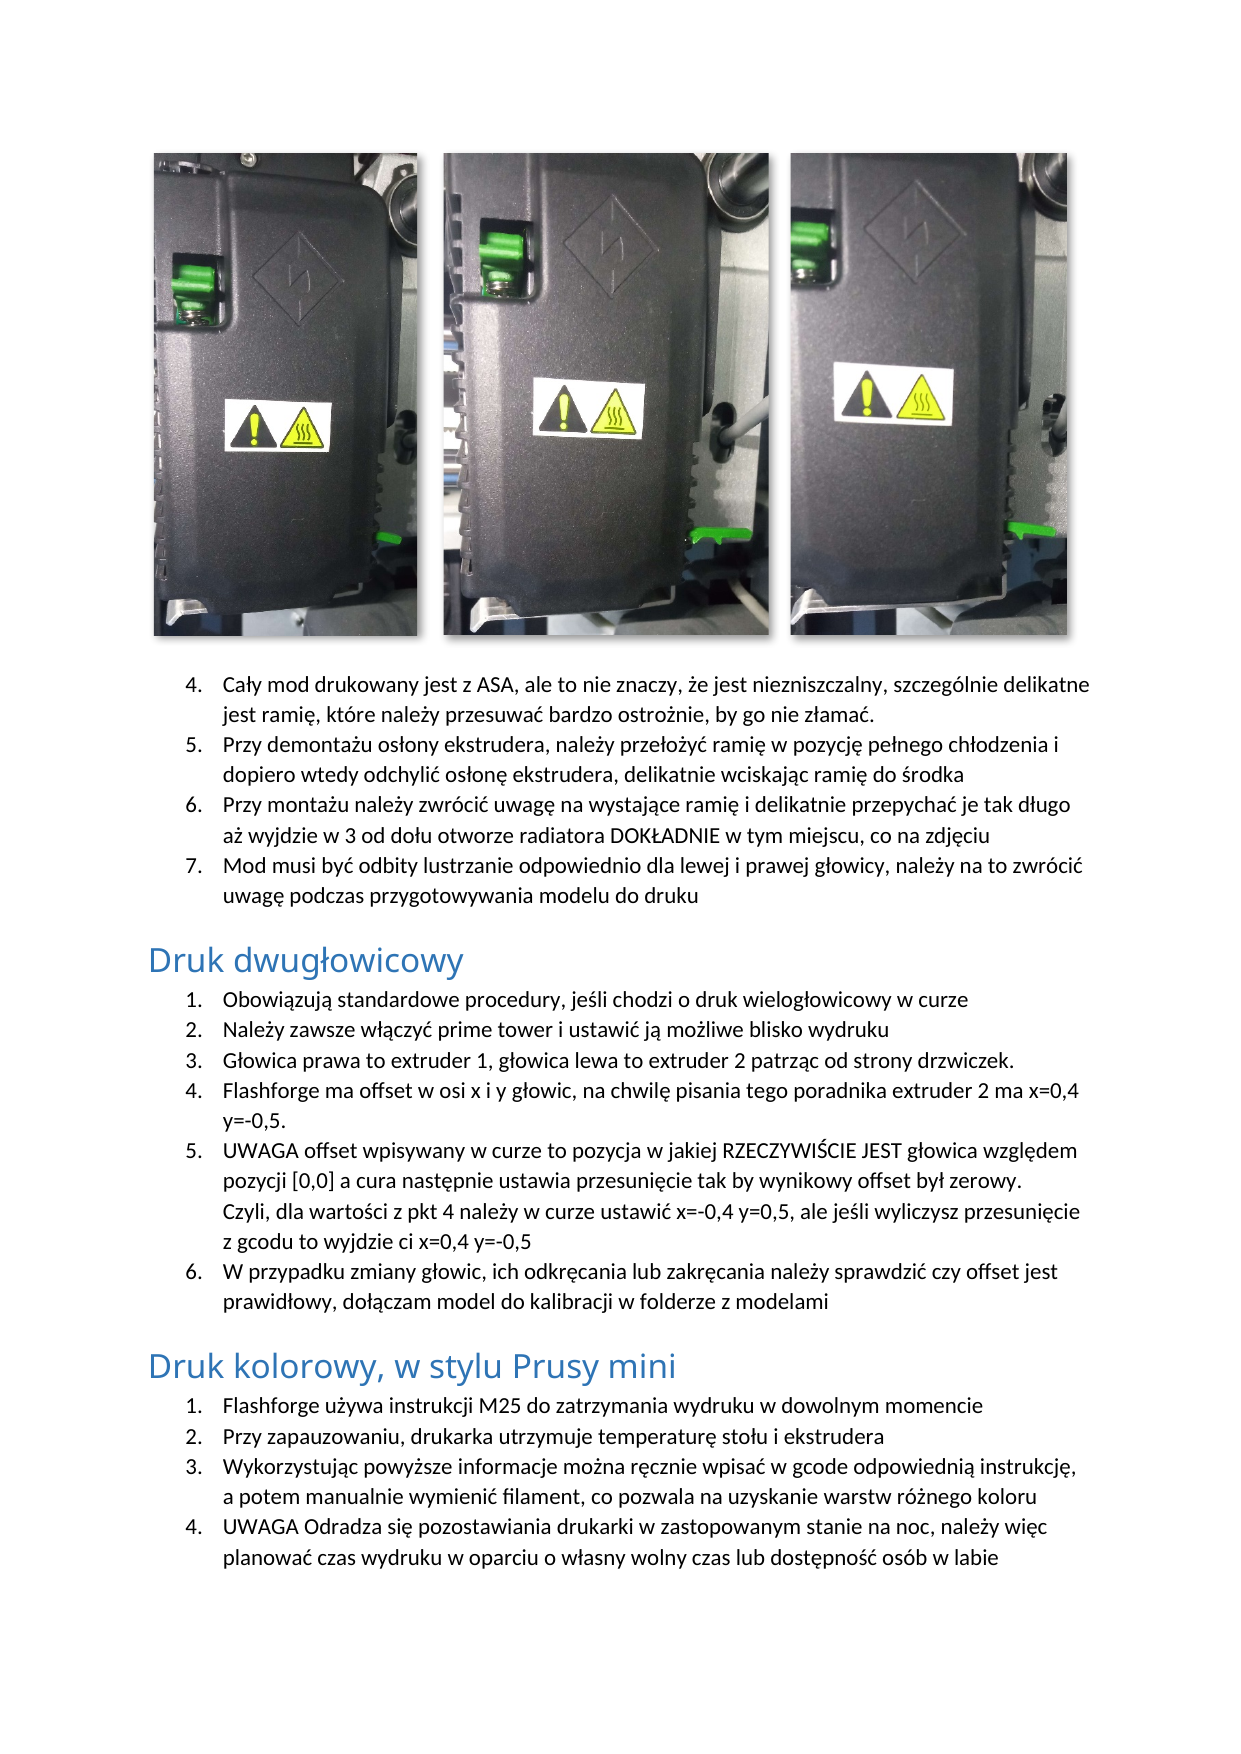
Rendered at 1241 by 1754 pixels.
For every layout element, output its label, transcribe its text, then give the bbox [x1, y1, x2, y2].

list Przy montażu należy zwrócić uwagę na wystające ramię i delikatnie przepychać je tak długo aż wyjdzie w 3 od dołu otworze radiatora DOKŁADNIE w tym miejscu, co na zdjęciu [185, 791, 1093, 849]
list UWAGA Odradza się pozostawiania drukarki w zastopowanym stanie na noc, należy więc planować czas wydruku w oparciu o własny wolny czas lub dostępność osób w labie [185, 1512, 1093, 1571]
list Przy zapauzowaniu, drukarka utrzymuje temperaturę stołu i ekstrudera [185, 1422, 1093, 1450]
list Flashforge używa instrukcji M25 do zatrzymania wydruku w dowolnym momencie [185, 1392, 1093, 1420]
list UWAGA offset wpisywany w curze to pozycja w jakiej RZECZYWIŚCIE JEST głowica względem pozycji [0,0] a cura następnie ustawia przesunięcie tak by wynikowy offset był zerowy. Czyli, dla wartości z pkt 4 należy w curze ustawić x=-0,4 y=0,5, ale jeśli wyliczysz przesunięcie z gcodu to wyjdzie ci x=0,4 y=-0,5 [185, 1136, 1093, 1255]
list Przy demontażu osłony ekstrudera, należy przełożyć ramię w pozycję pełnego chłodzenia i dopiero wtedy odchylić osłonę ekstrudera, delikatnie wciskając ramię do środka [185, 730, 1093, 788]
subtitle Druk dwugłowicowy [148, 936, 1093, 982]
list Cały mod drukowany jest z ASA, ale to nie znaczy, że jest niezniszczalny, szczególnie delikatne jest ramię, które należy przesuwać bardzo ostrożnie, by go nie złamać. [185, 670, 1093, 728]
list W przypadku zmiany głowic, ich odkręcania lub zakręcania należy sprawdzić czy offset jest prawidłowy, dołączam model do kalibracji w folderze z modelami [185, 1257, 1093, 1316]
list Wykorzystując powyższe informacje można ręcznie wpisać w gcode odpowiednią instrukcję, a potem manualnie wymienić filament, co pozwala na uzyskanie warstw różnego koloru [185, 1452, 1093, 1510]
subtitle Druk kolorowy, w stylu Prusy mini [148, 1343, 1093, 1388]
list Należy zawsze włączyć prime tower i ustawić ją możliwe blisko wydruku [185, 1016, 1093, 1044]
list Obowiązują standardowe procedury, jeśli chodzi o druk wielogłowicowy w curze [185, 985, 1093, 1013]
picture [790, 153, 1067, 635]
list Flashforge ma offset w osi x i y głowic, na chwilę pisania tego poradnika extruder 2 ma x=0,4 y=-0,5. [185, 1076, 1093, 1134]
picture [153, 153, 418, 636]
list Mod musi być odbity lustrzanie odpowiednio dla lewej i prawej głowicy, należy na to zwrócić uwagę podczas przygotowywania modelu do druku [185, 851, 1093, 909]
picture [443, 153, 769, 635]
list Głowica prawa to extruder 1, głowica lewa to extruder 2 patrząc od strony drzwiczek. [185, 1046, 1093, 1074]
